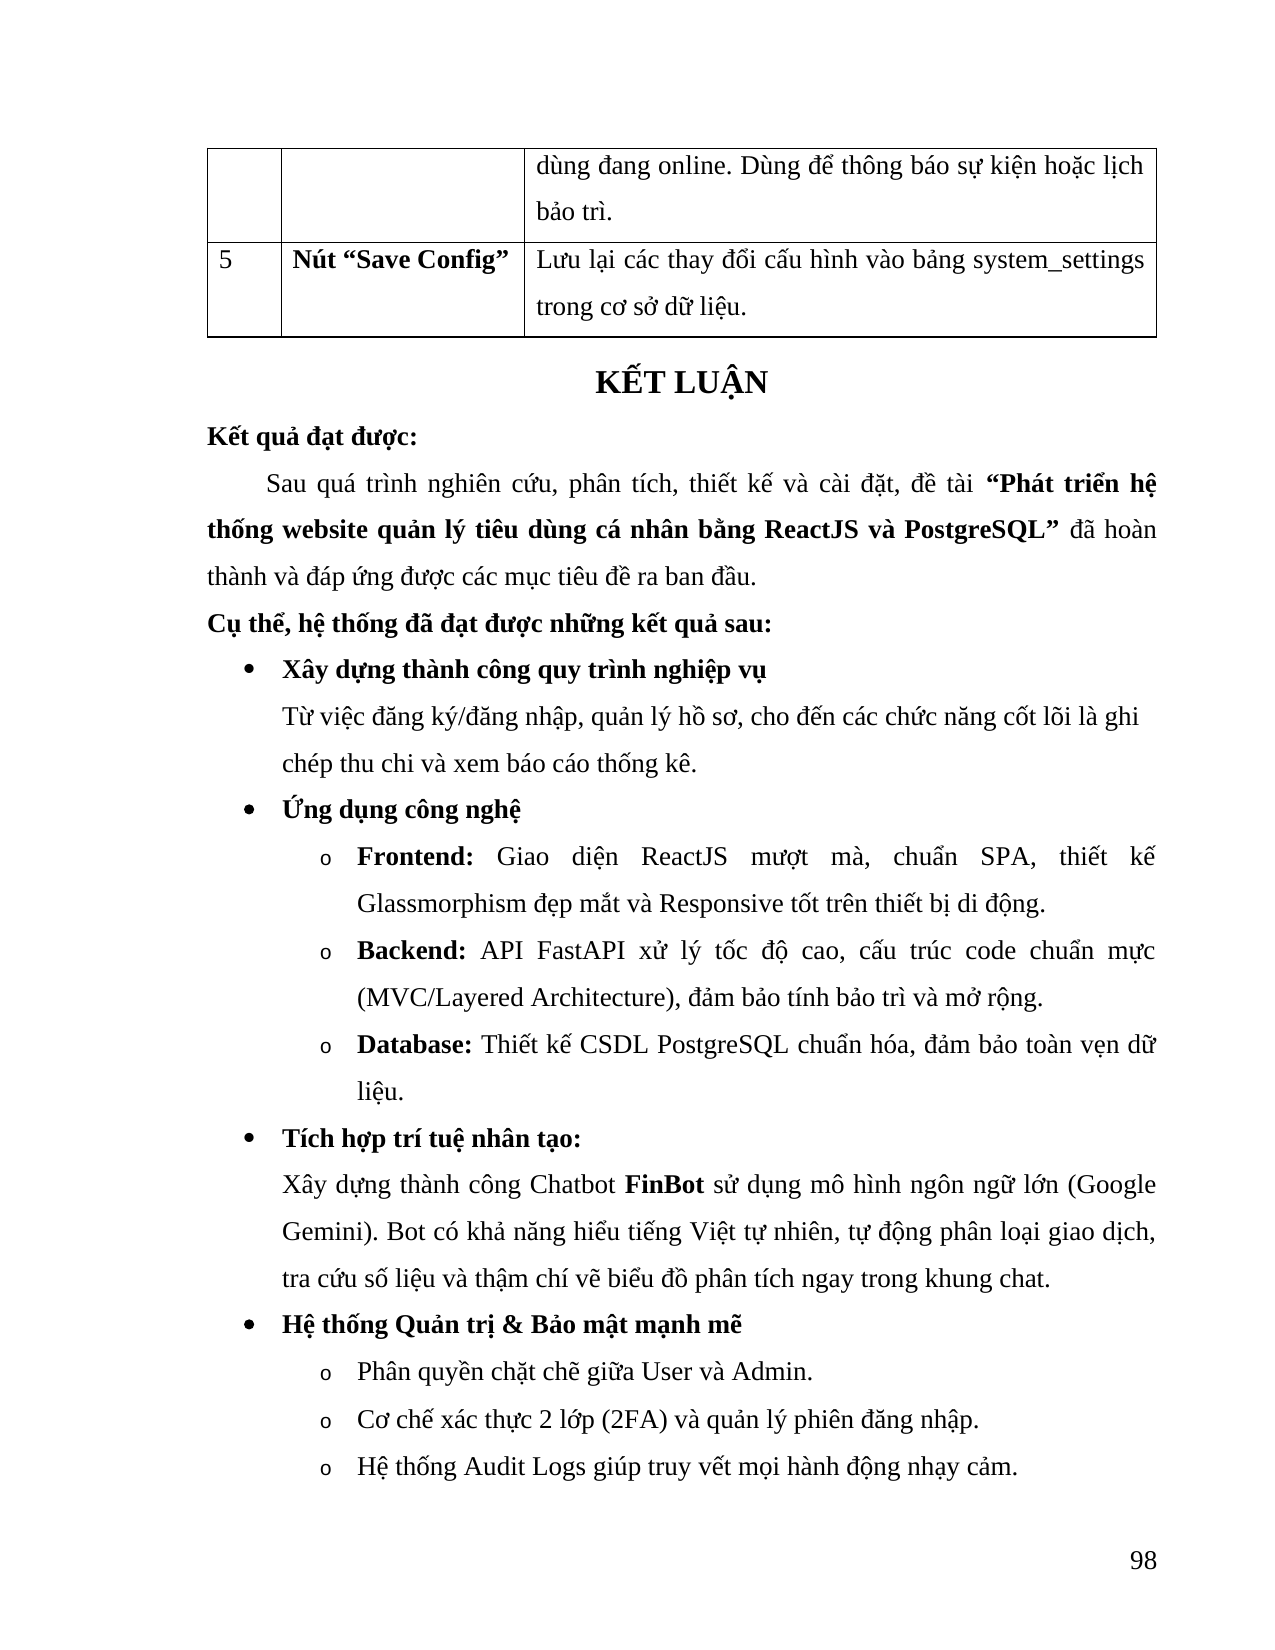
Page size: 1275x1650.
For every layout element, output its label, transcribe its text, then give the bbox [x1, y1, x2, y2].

text Xây dựng thành công Chatbot FinBot sử dụng mô hình ngôn ngữ lớn (Google Gemini). Bot có khả năng hiểu tiếng Việt tự nhiên, tự động phân loại giao dịch, tra cứu số liệu và thậm chí vẽ biểu đồ phân tích ngay trong khung chat. [282, 1168, 1157, 1293]
list Database: Thiết kế CSDL PostgreSQL chuẩn hóa, đảm bảo toàn vẹn dữ liệu. [319, 1028, 1157, 1106]
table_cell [282, 149, 524, 242]
table_cell Nút “Save Config” [282, 243, 524, 336]
list Frontend: Giao diện ReactJS mượt mà, chuẩn SPA, thiết kế Glassmorphism đẹp mắt và Responsive tốt trên thiết bị di động. [319, 840, 1157, 919]
text Từ việc đăng ký/đăng nhập, quản lý hồ sơ, cho đến các chức năng cốt lõi là ghi chép thu chi và xem báo cáo thống kê. [282, 700, 1157, 778]
list Xây dựng thành công quy trình nghiệp vụ [244, 653, 1157, 684]
list Cơ chế xác thực 2 lớp (2FA) và quản lý phiên đăng nhập. [319, 1403, 1157, 1434]
list Phân quyền chặt chẽ giữa User và Admin. [319, 1355, 1157, 1387]
list Backend: API FastAPI xử lý tốc độ cao, cấu trúc code chuẩn mực (MVC/Layered Architecture), đảm bảo tính bảo trì và mở rộng. [319, 934, 1157, 1012]
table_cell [525, 149, 1156, 242]
table_cell 5 [208, 243, 281, 336]
text Sau quá trình nghiên cứu, phân tích, thiết kế và cài đặt, đề tài “Phát triển hệ thống website quản lý tiêu dùng cá nhân bằng ReactJS và PostgreSQL” đã hoàn thành và đáp ứng được các mục tiêu đề ra ban đầu. [207, 467, 1157, 591]
text Kết quả đạt được: [207, 420, 1157, 451]
list Hệ thống Audit Logs giúp truy vết mọi hành động nhạy cảm. [319, 1450, 1157, 1482]
table_cell Lưu lại các thay đổi cấu hình vào bảng system_settings trong cơ sở dữ liệu. [525, 243, 1156, 336]
text Cụ thể, hệ thống đã đạt được những kết quả sau: [207, 607, 1157, 638]
table_cell 4 [208, 149, 281, 242]
list Tích hợp trí tuệ nhân tạo: [244, 1122, 1157, 1153]
subtitle KẾT LUẬN [207, 362, 1157, 401]
list Ứng dụng công nghệ [244, 793, 1157, 825]
list Hệ thống Quản trị & Bảo mật mạnh mẽ [244, 1308, 1157, 1340]
